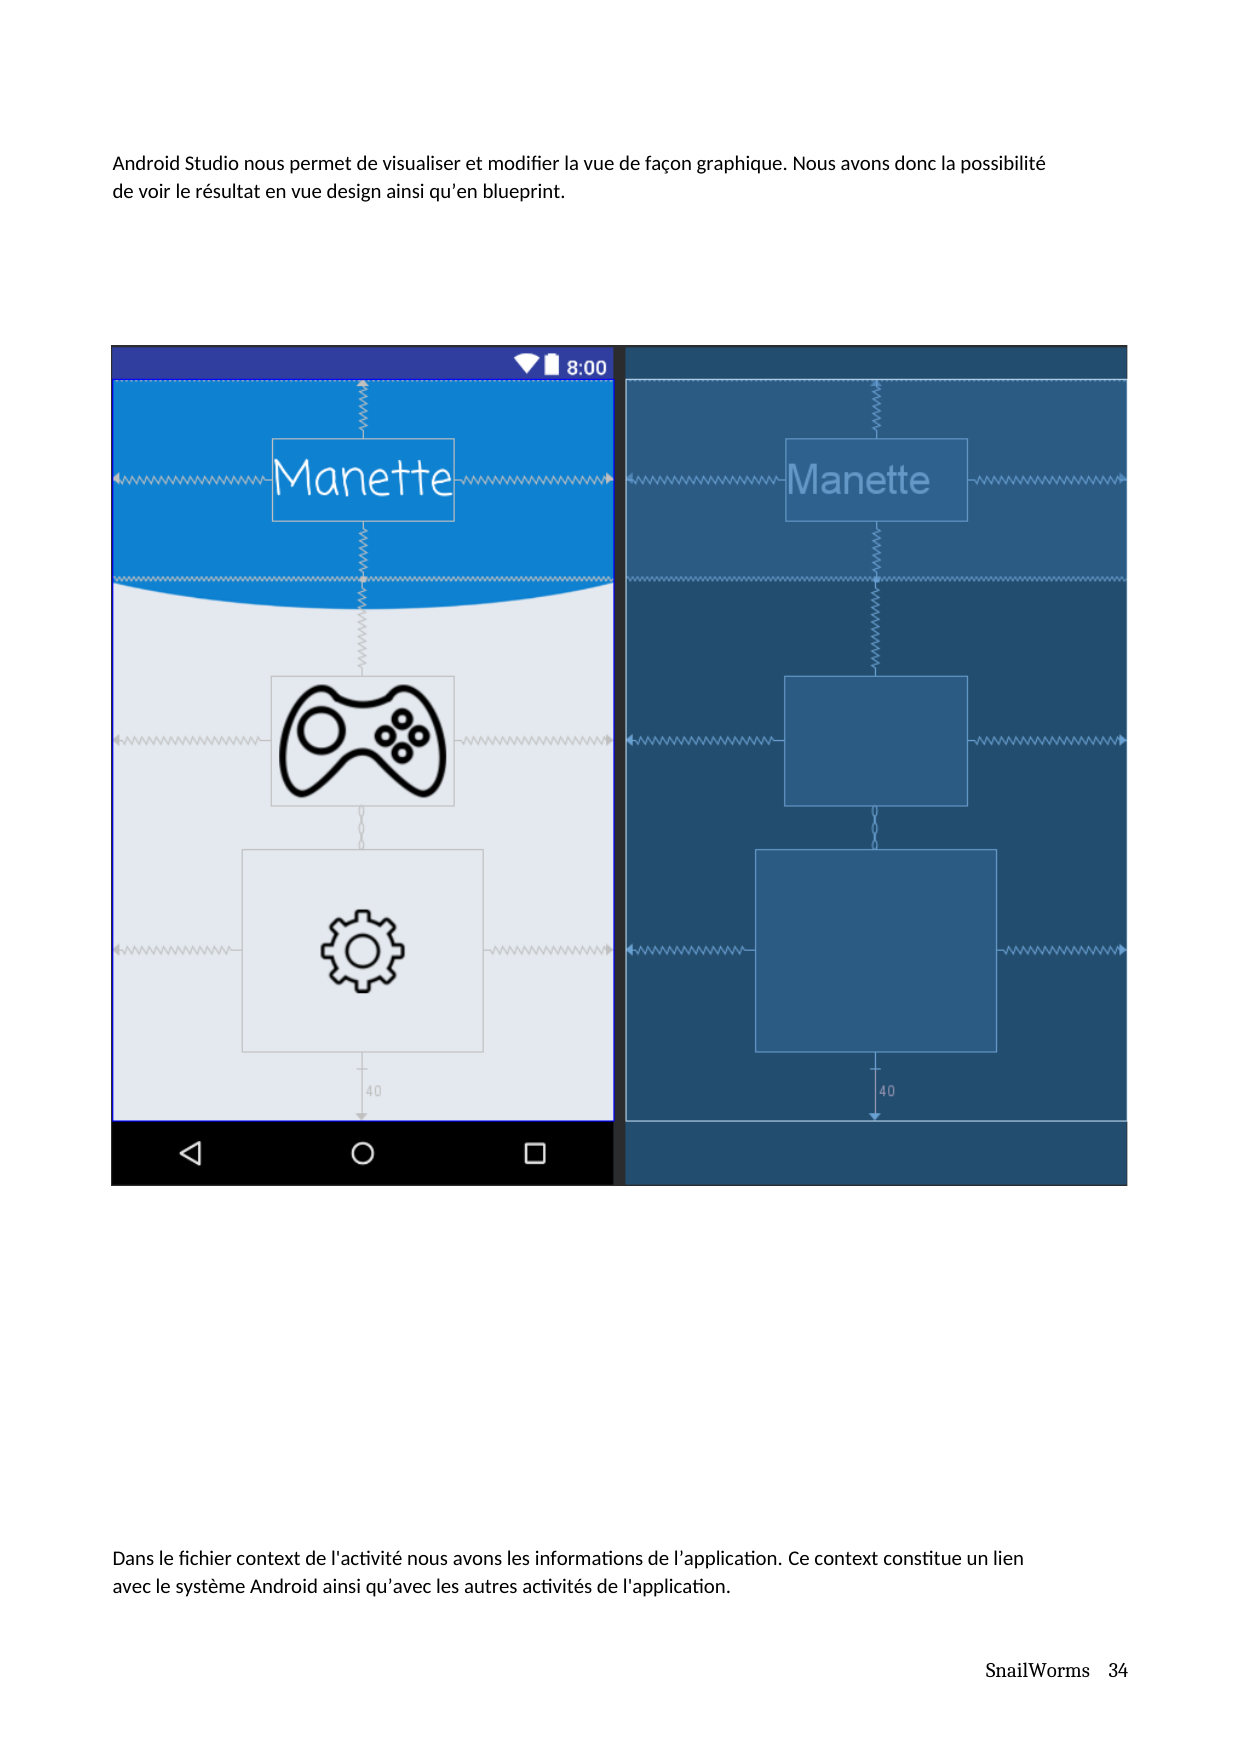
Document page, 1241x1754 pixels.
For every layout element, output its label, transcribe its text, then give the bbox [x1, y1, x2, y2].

picture [111, 345, 1128, 1186]
text Dans le fichier context de l'activité nous avons les informations de l’application. Ce context constitue un lien avec le système Android ainsi qu’avec les autres activités de l'application. [112, 1545, 1057, 1598]
text Android Studio nous permet de visualiser et modifier la vue de façon graphique. Nous avons donc la possibilité de voir le résultat en vue design ainsi qu’en blueprint. [112, 150, 1057, 203]
